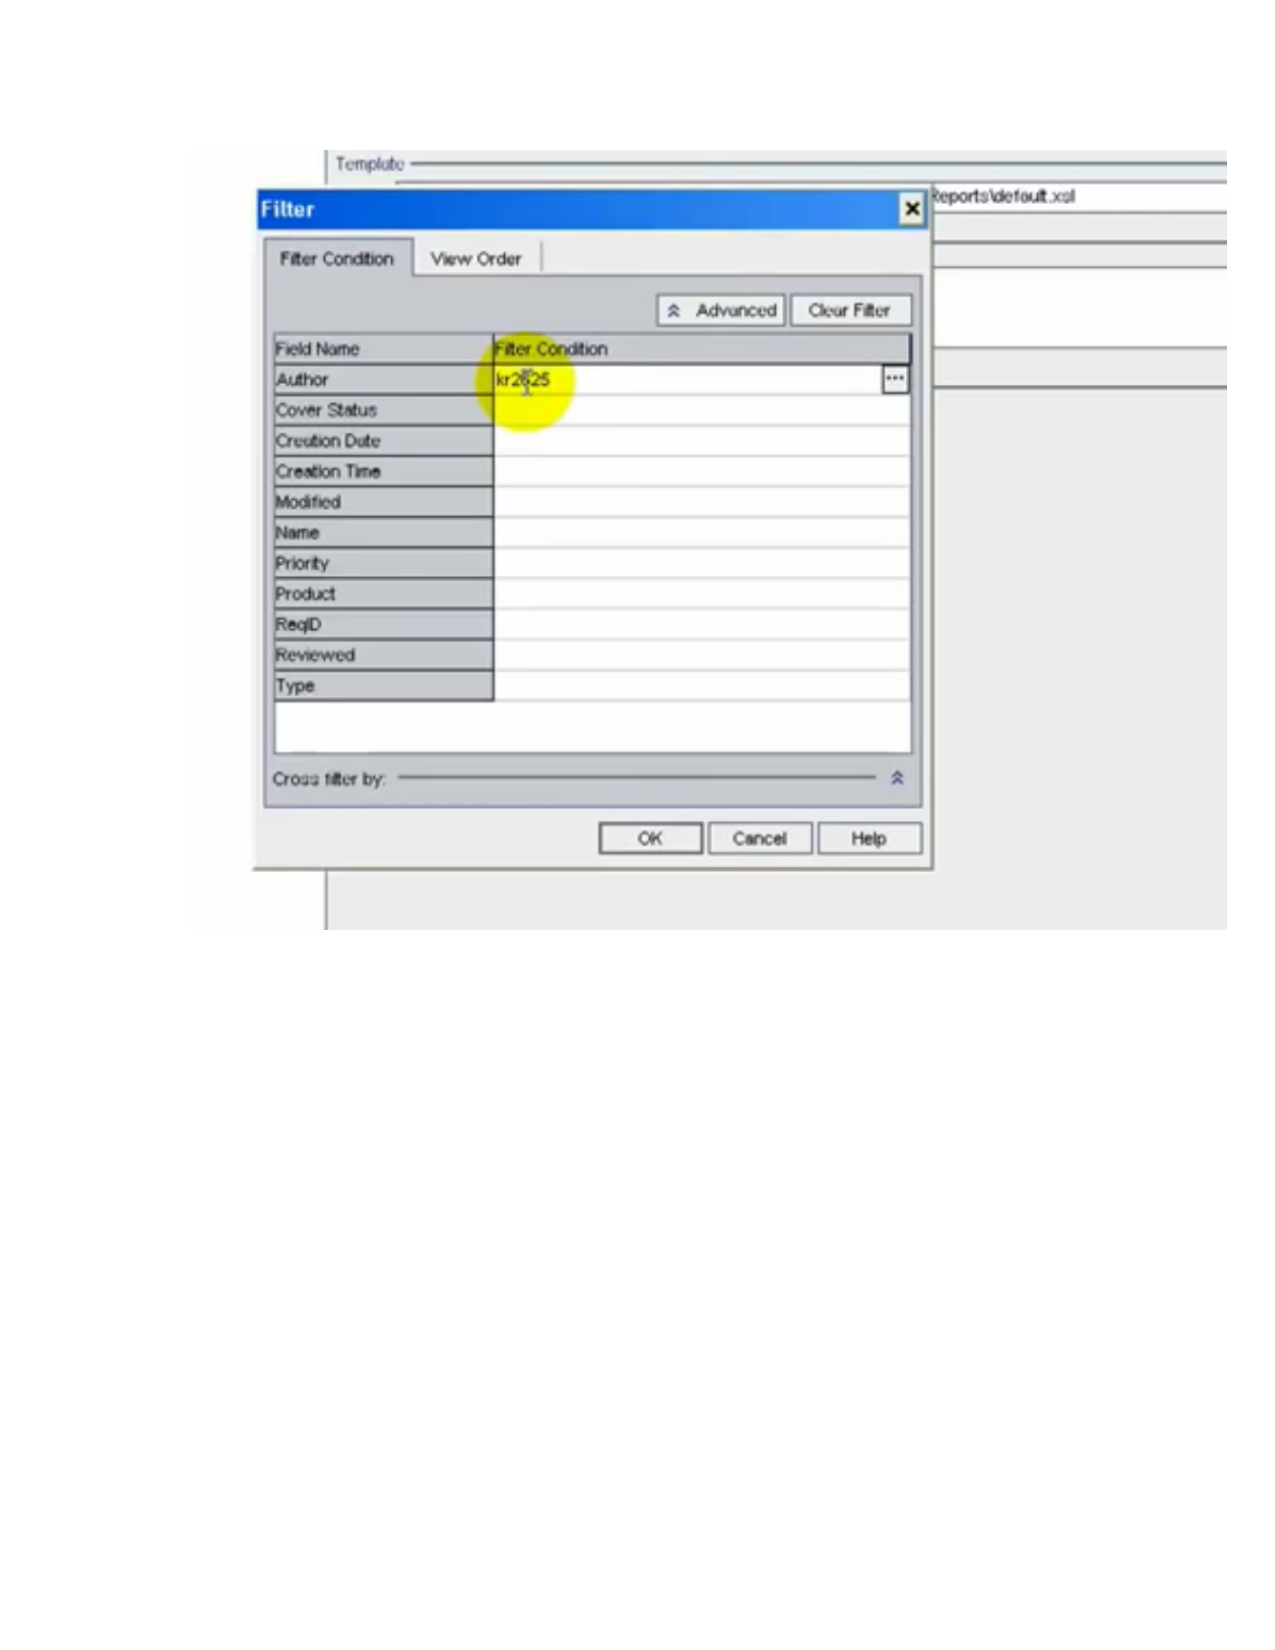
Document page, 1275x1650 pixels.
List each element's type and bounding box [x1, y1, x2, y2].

picture [187, 150, 1227, 930]
